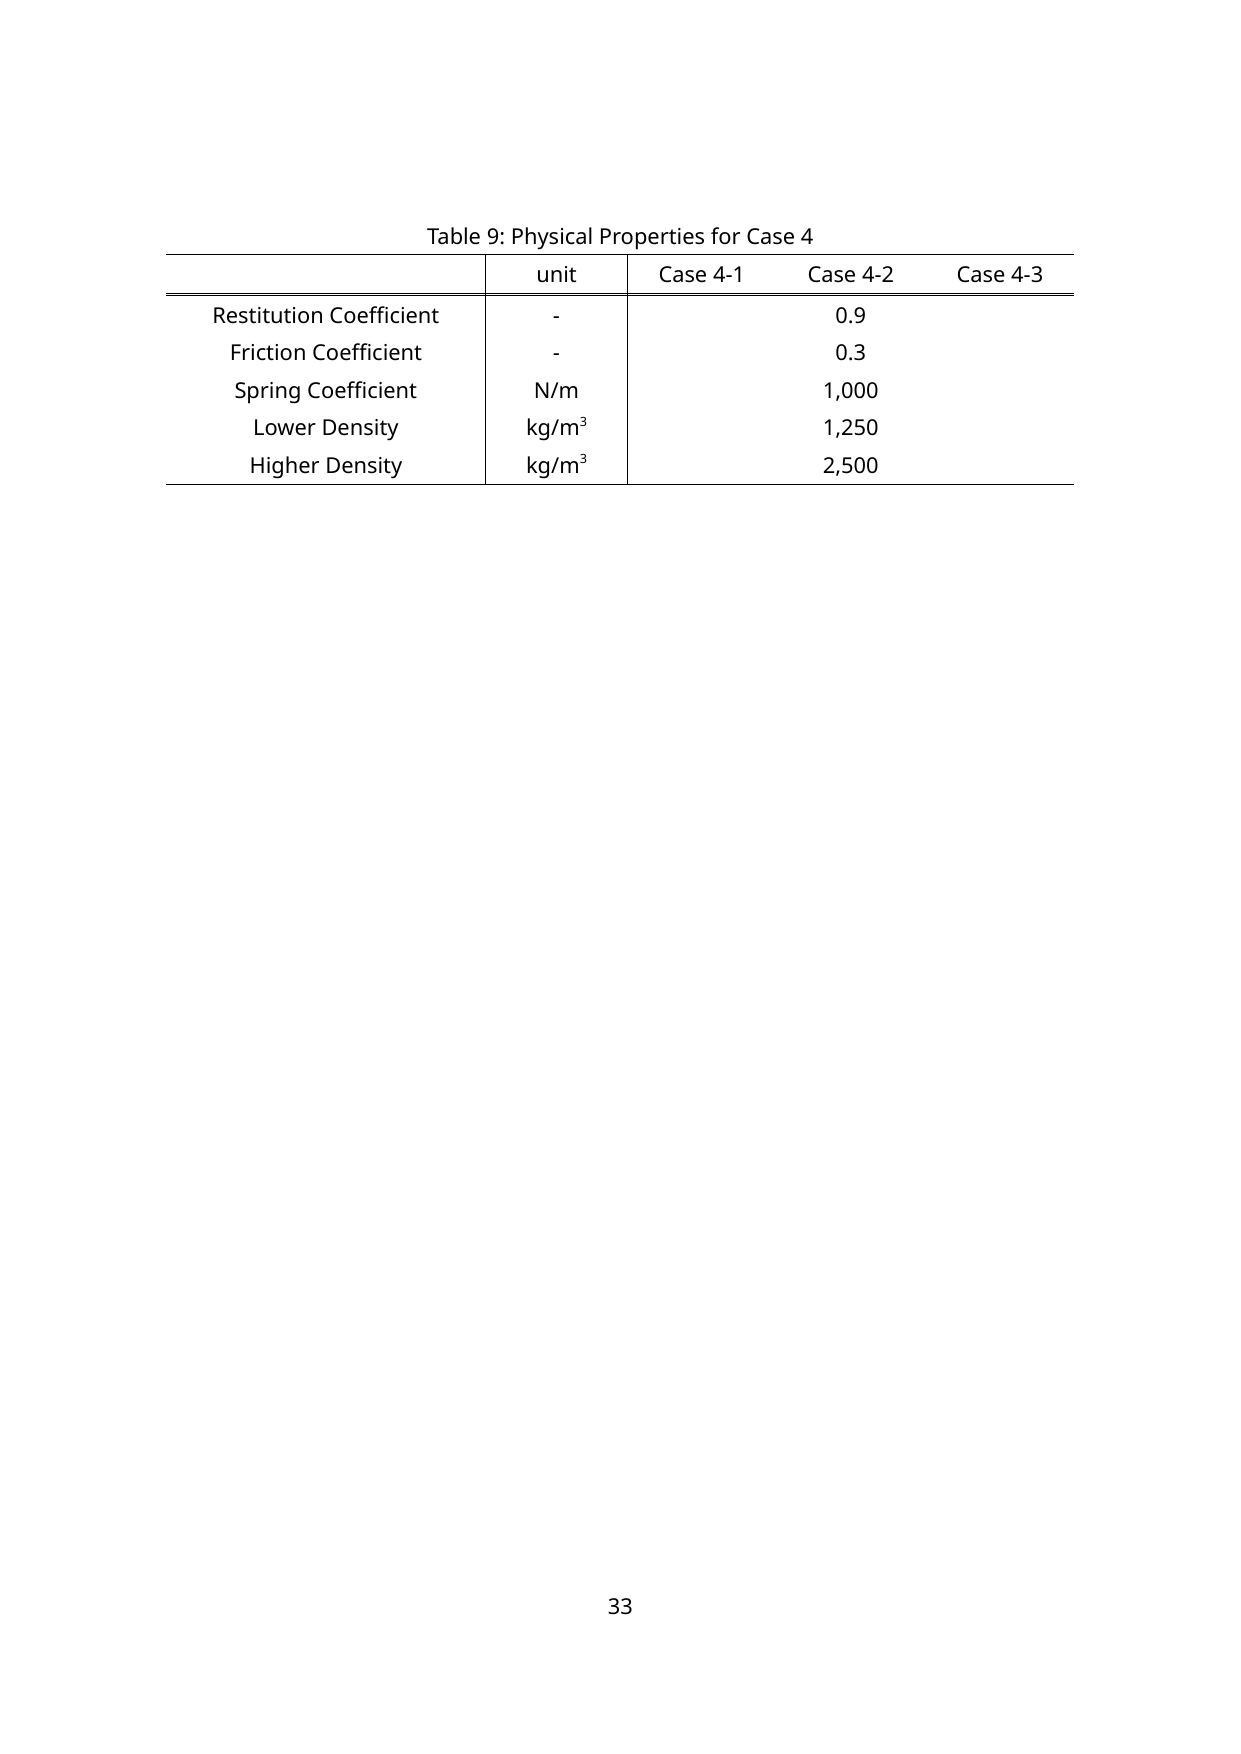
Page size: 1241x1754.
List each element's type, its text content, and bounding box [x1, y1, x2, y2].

table_header Case 4-1 [628, 255, 776, 293]
table_cell kg/m3 [486, 446, 627, 483]
table_cell Friction Coefficient [166, 334, 485, 371]
subtitle Table 9: Physical Properties for Case 4 [177, 217, 1063, 254]
table_header unit [486, 255, 627, 293]
table_cell - [486, 334, 627, 371]
table_cell Higher Density [166, 446, 485, 483]
table_header Case 4-2 [776, 255, 925, 293]
table_cell Restitution Coefficient [166, 296, 485, 333]
table_header Case 4-3 [925, 255, 1074, 293]
table_cell 0.3 [628, 334, 1074, 371]
table_cell Lower Density [166, 409, 485, 446]
table_cell 1,250 [628, 409, 1074, 446]
table_cell kg/m3 [486, 409, 627, 446]
table_cell N/m [486, 371, 627, 408]
table_cell 0.9 [628, 296, 1074, 333]
table_cell 2,500 [628, 446, 1074, 483]
table_cell - [486, 296, 627, 333]
table_header [166, 255, 485, 293]
table_cell Spring Coefficient [166, 371, 485, 408]
table_cell 1,000 [628, 371, 1074, 408]
